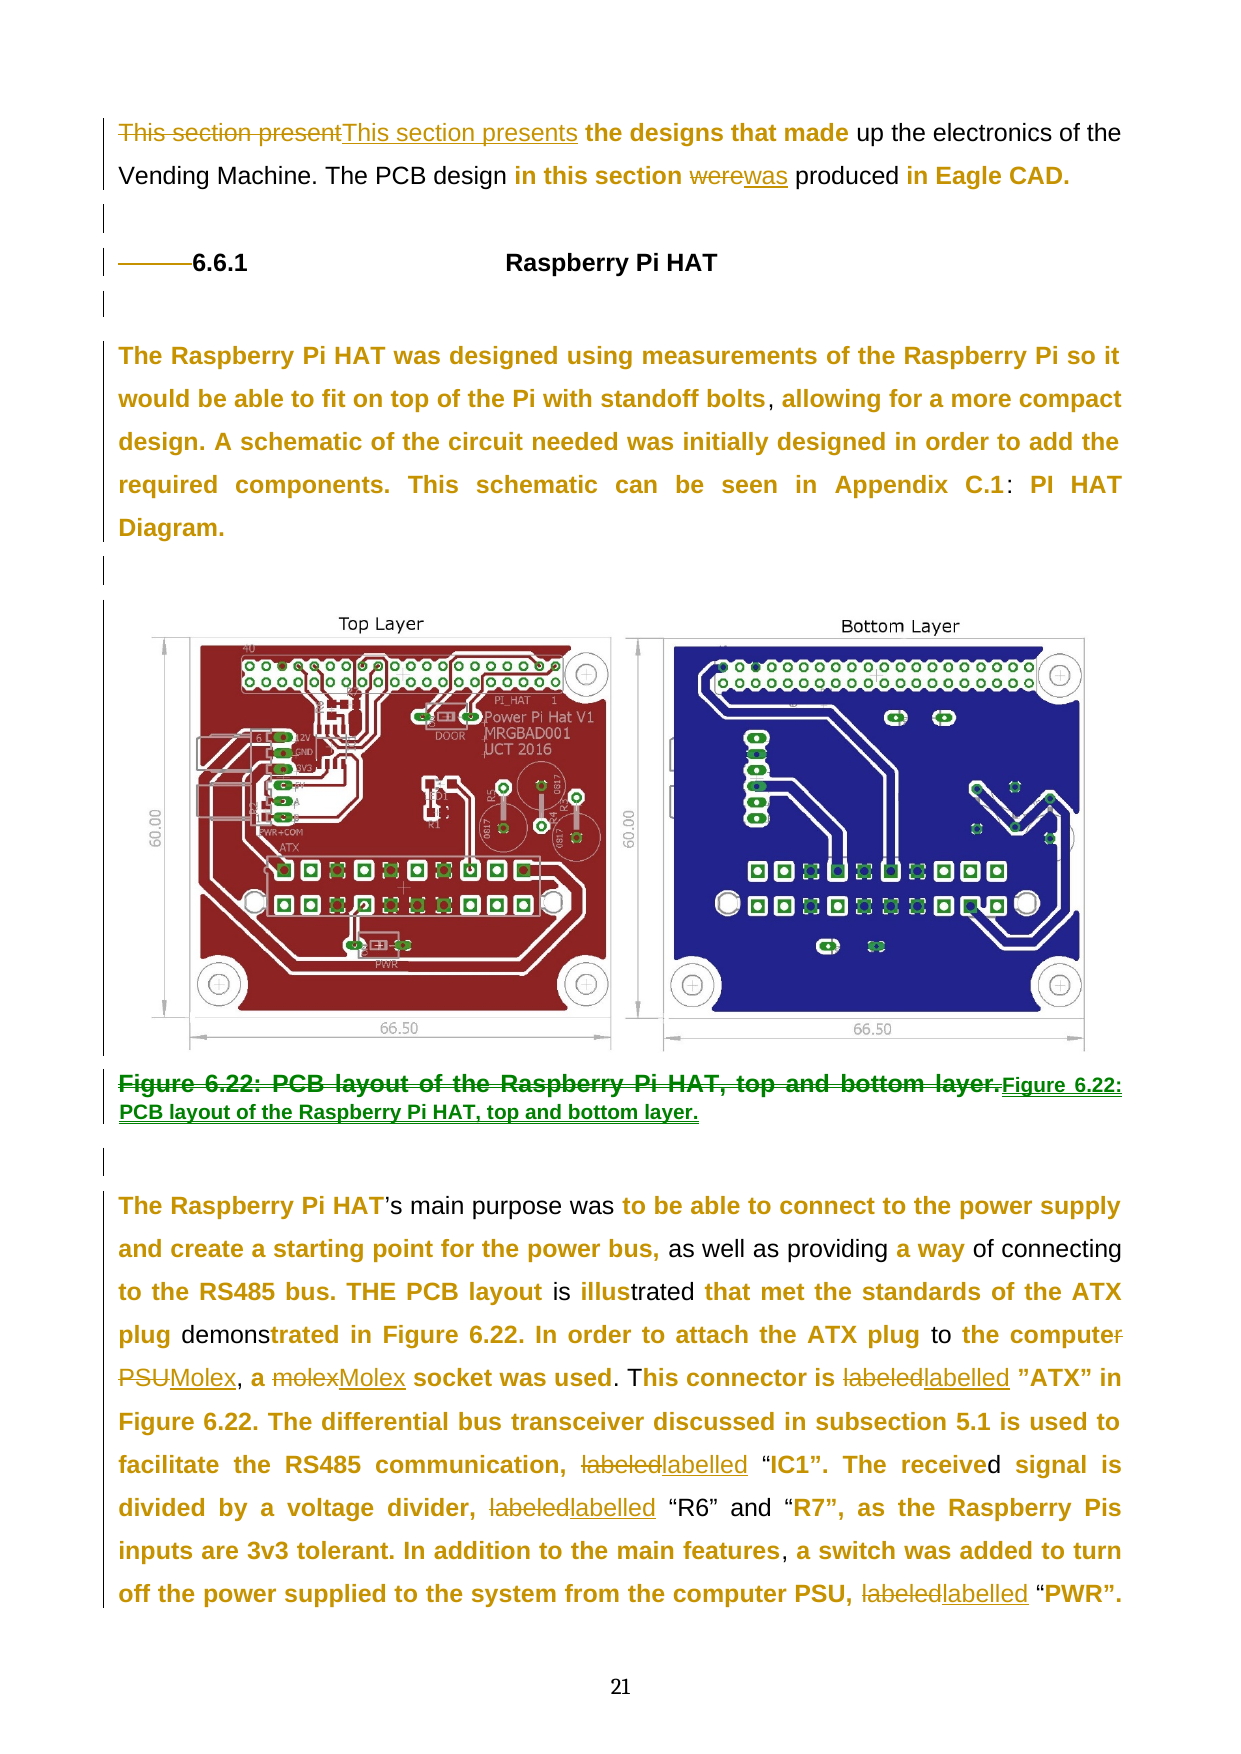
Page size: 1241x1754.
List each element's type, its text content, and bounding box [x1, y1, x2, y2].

text the designs that made up the electronics of the Vending Machine. The PCB design in this section produced in Eagle CAD. [118, 118, 1122, 190]
picture [139, 599, 1101, 1056]
text The Raspberry Pi HAT was designed using measurements of the Raspberry Pi so it would be able to fit on top of the Pi with standoff bolts, allowing for a more compact design. A schematic of the circuit needed was initially designed in order to add the required components. This schematic can be seen in Appendix C.1: PI HAT Diagram. [118, 341, 1122, 542]
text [118, 1191, 1122, 1608]
subtitle 6.6.1 Raspberry Pi HAT [118, 247, 1122, 276]
